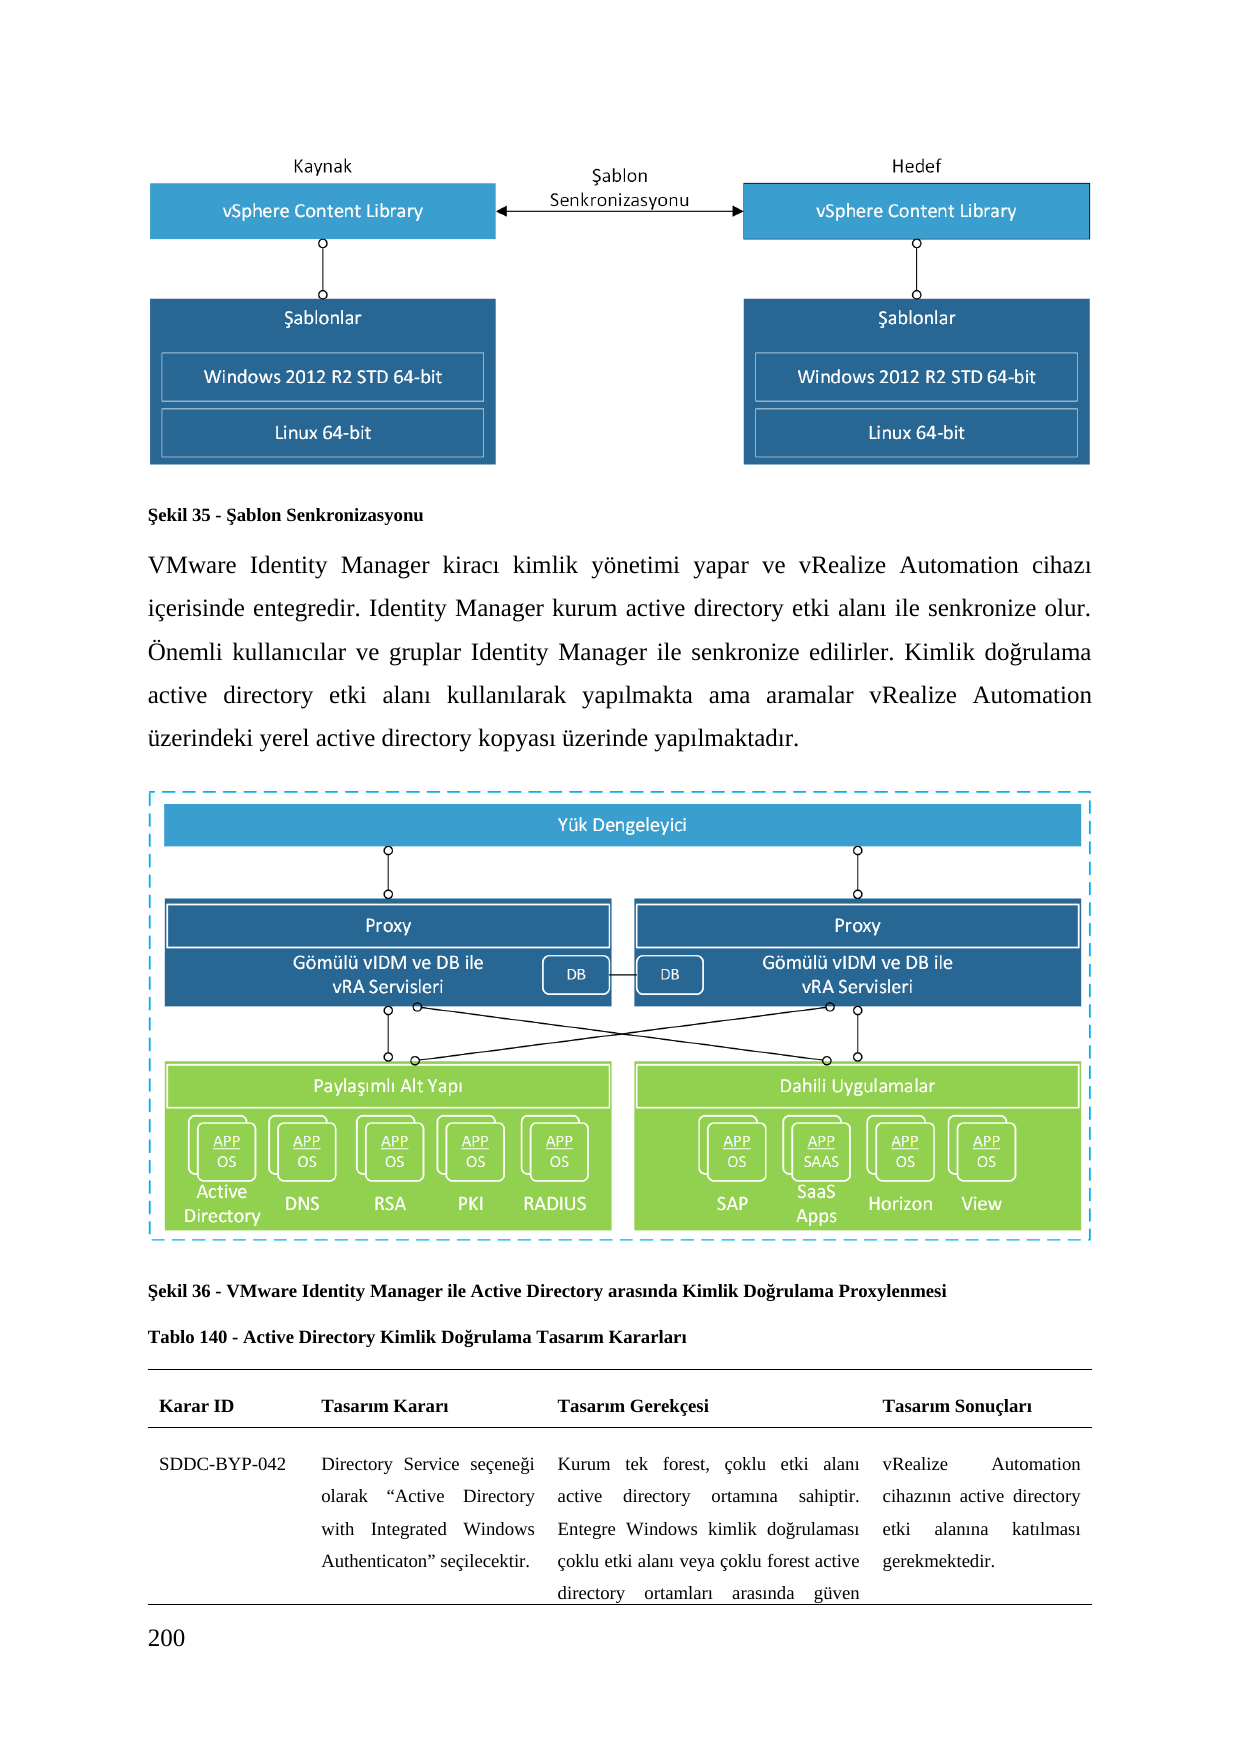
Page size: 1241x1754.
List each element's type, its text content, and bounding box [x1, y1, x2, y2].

text Tablo 140 - Active Directory Kimlik Doğrulama Tasarım Kararları [148, 1326, 1093, 1348]
text Şekil 35 - Şablon Senkronizasyonu [148, 504, 1093, 525]
text Şekil 36 - VMware Identity Manager ile Active Directory arasında Kimlik Doğrulama Proxylenmesi [148, 1279, 1093, 1301]
picture [147, 147, 1092, 465]
text VMware Identity Manager kiracı kimlik yönetimi yapar ve vRealize Automation cihazı içerisinde entegredir. Identity Manager kurum active directory etki alanı ile senkronize olur. Önemli kullanıcılar ve gruplar Identity Manager ile senkronize edilirler. Kimlik doğrulama active directory etki alanı kullanılarak yapılmakta ama aramalar vRealize Automation üzerindeki yerel active directory kopyası üzerinde yapılmaktadır. [148, 550, 1093, 752]
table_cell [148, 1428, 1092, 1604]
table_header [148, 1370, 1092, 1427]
picture [147, 791, 1092, 1241]
